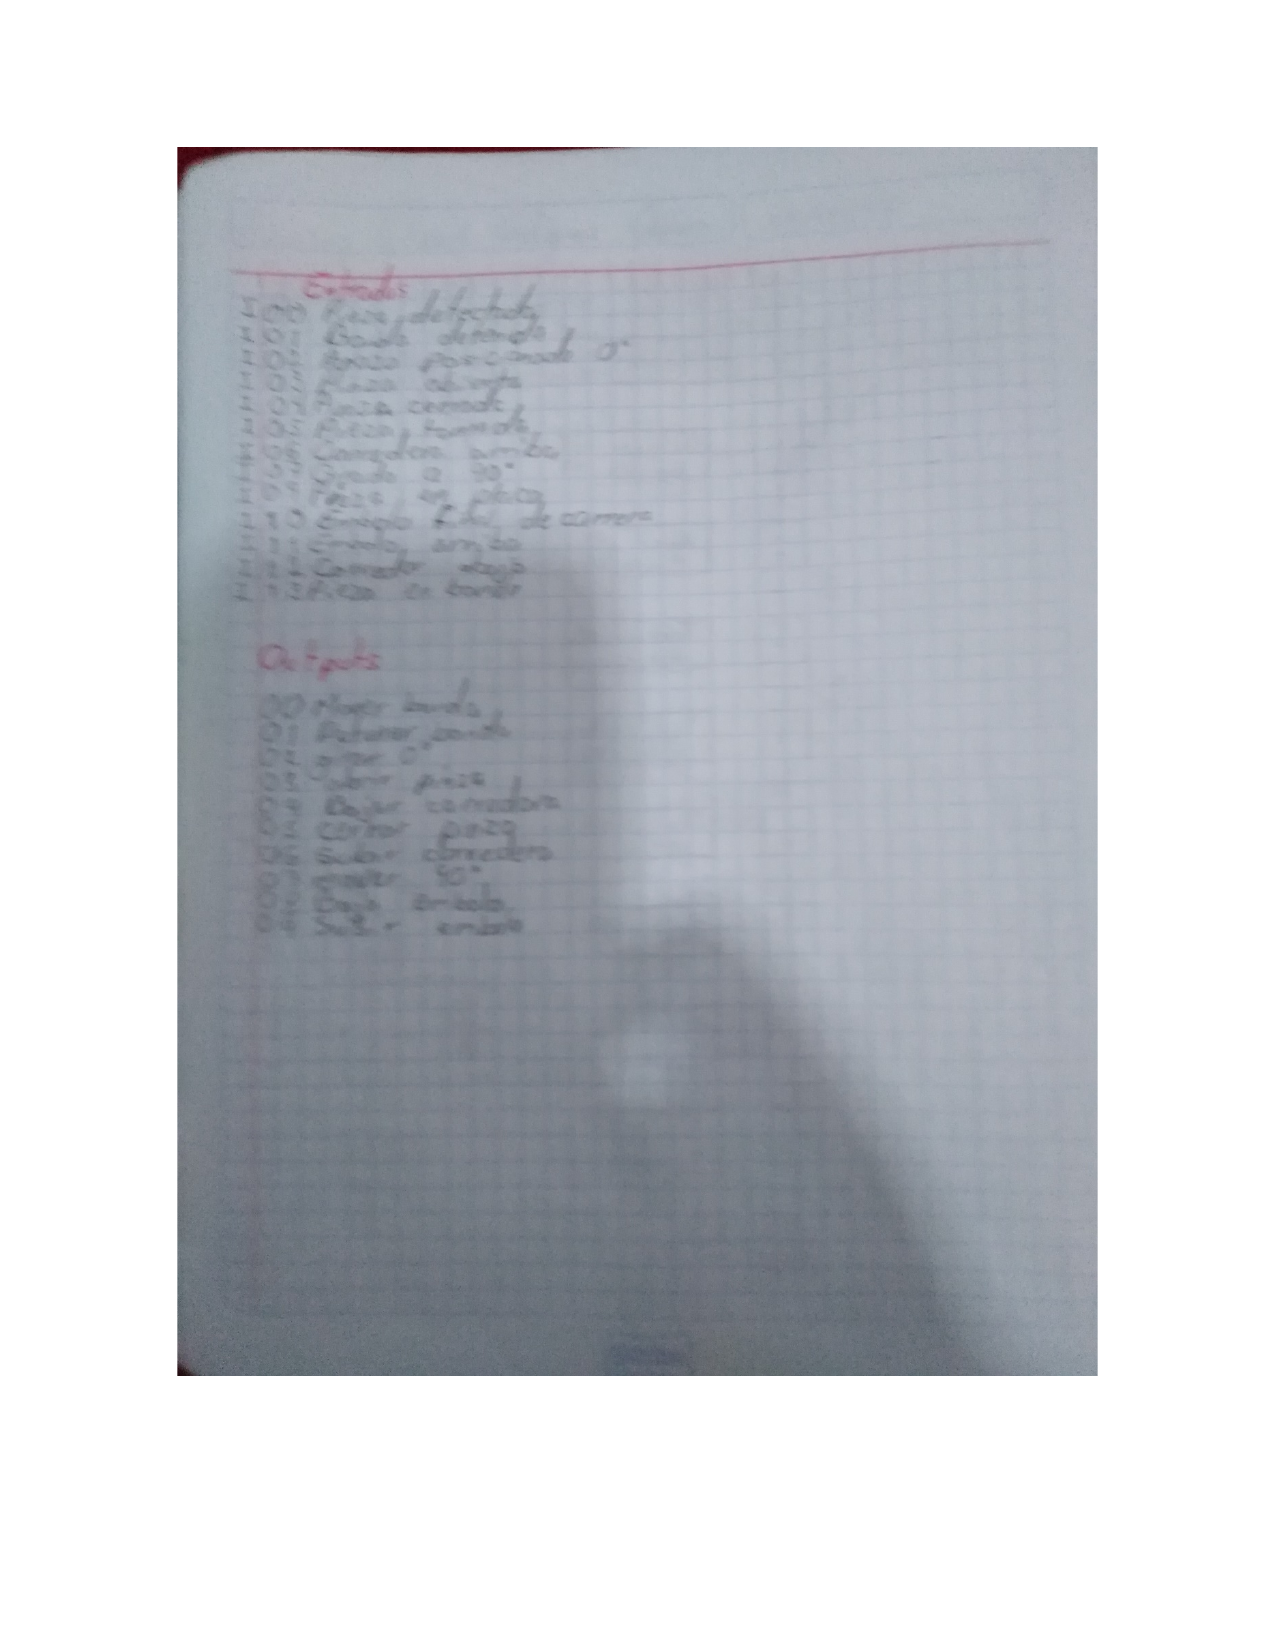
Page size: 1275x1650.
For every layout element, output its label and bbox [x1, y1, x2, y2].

picture [177, 147, 1098, 1376]
